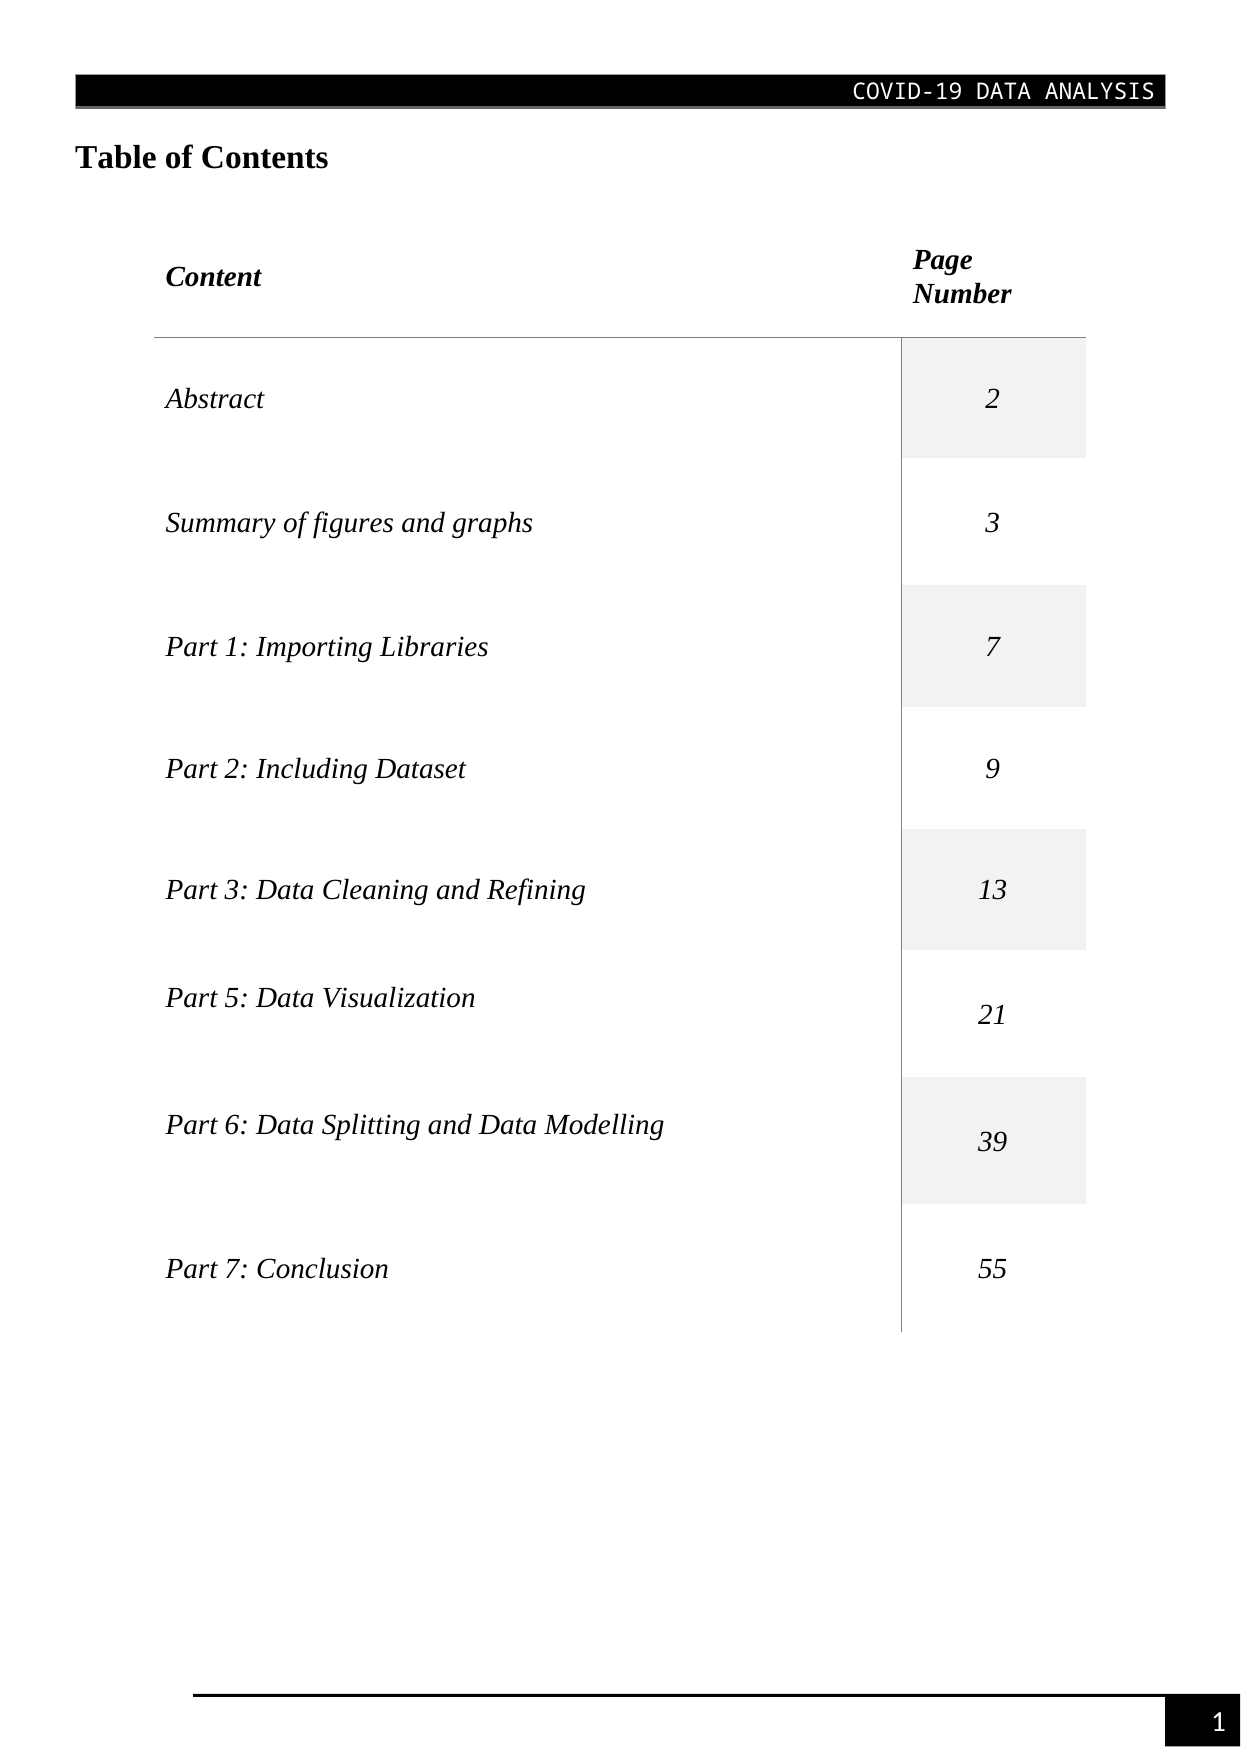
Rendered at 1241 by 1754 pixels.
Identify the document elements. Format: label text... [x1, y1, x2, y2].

table_cell Part 5: Data Visualization [154, 950, 901, 1077]
text Table of Contents [75, 138, 1165, 176]
table_cell 9 [902, 707, 1086, 828]
table_cell 21 [902, 950, 1086, 1077]
table_cell 13 [902, 829, 1086, 950]
table_cell Part 3: Data Cleaning and Refining [154, 829, 901, 950]
table_cell Abstract [154, 338, 901, 458]
table_cell 7 [902, 585, 1086, 707]
table_cell Part 1: Importing Libraries [154, 585, 901, 707]
table_header Page Number [901, 215, 1086, 337]
table_cell Part 6: Data Splitting and Data Modelling [154, 1077, 901, 1204]
table_header Content [154, 215, 901, 337]
table_cell 3 [902, 458, 1086, 585]
table_cell 55 [902, 1205, 1086, 1332]
table_cell Summary of figures and graphs [154, 458, 901, 585]
table_cell 39 [902, 1077, 1086, 1204]
table_cell Part 2: Including Dataset [154, 707, 901, 828]
table_cell Part 7: Conclusion [154, 1205, 901, 1332]
table_cell 2 [902, 338, 1086, 458]
